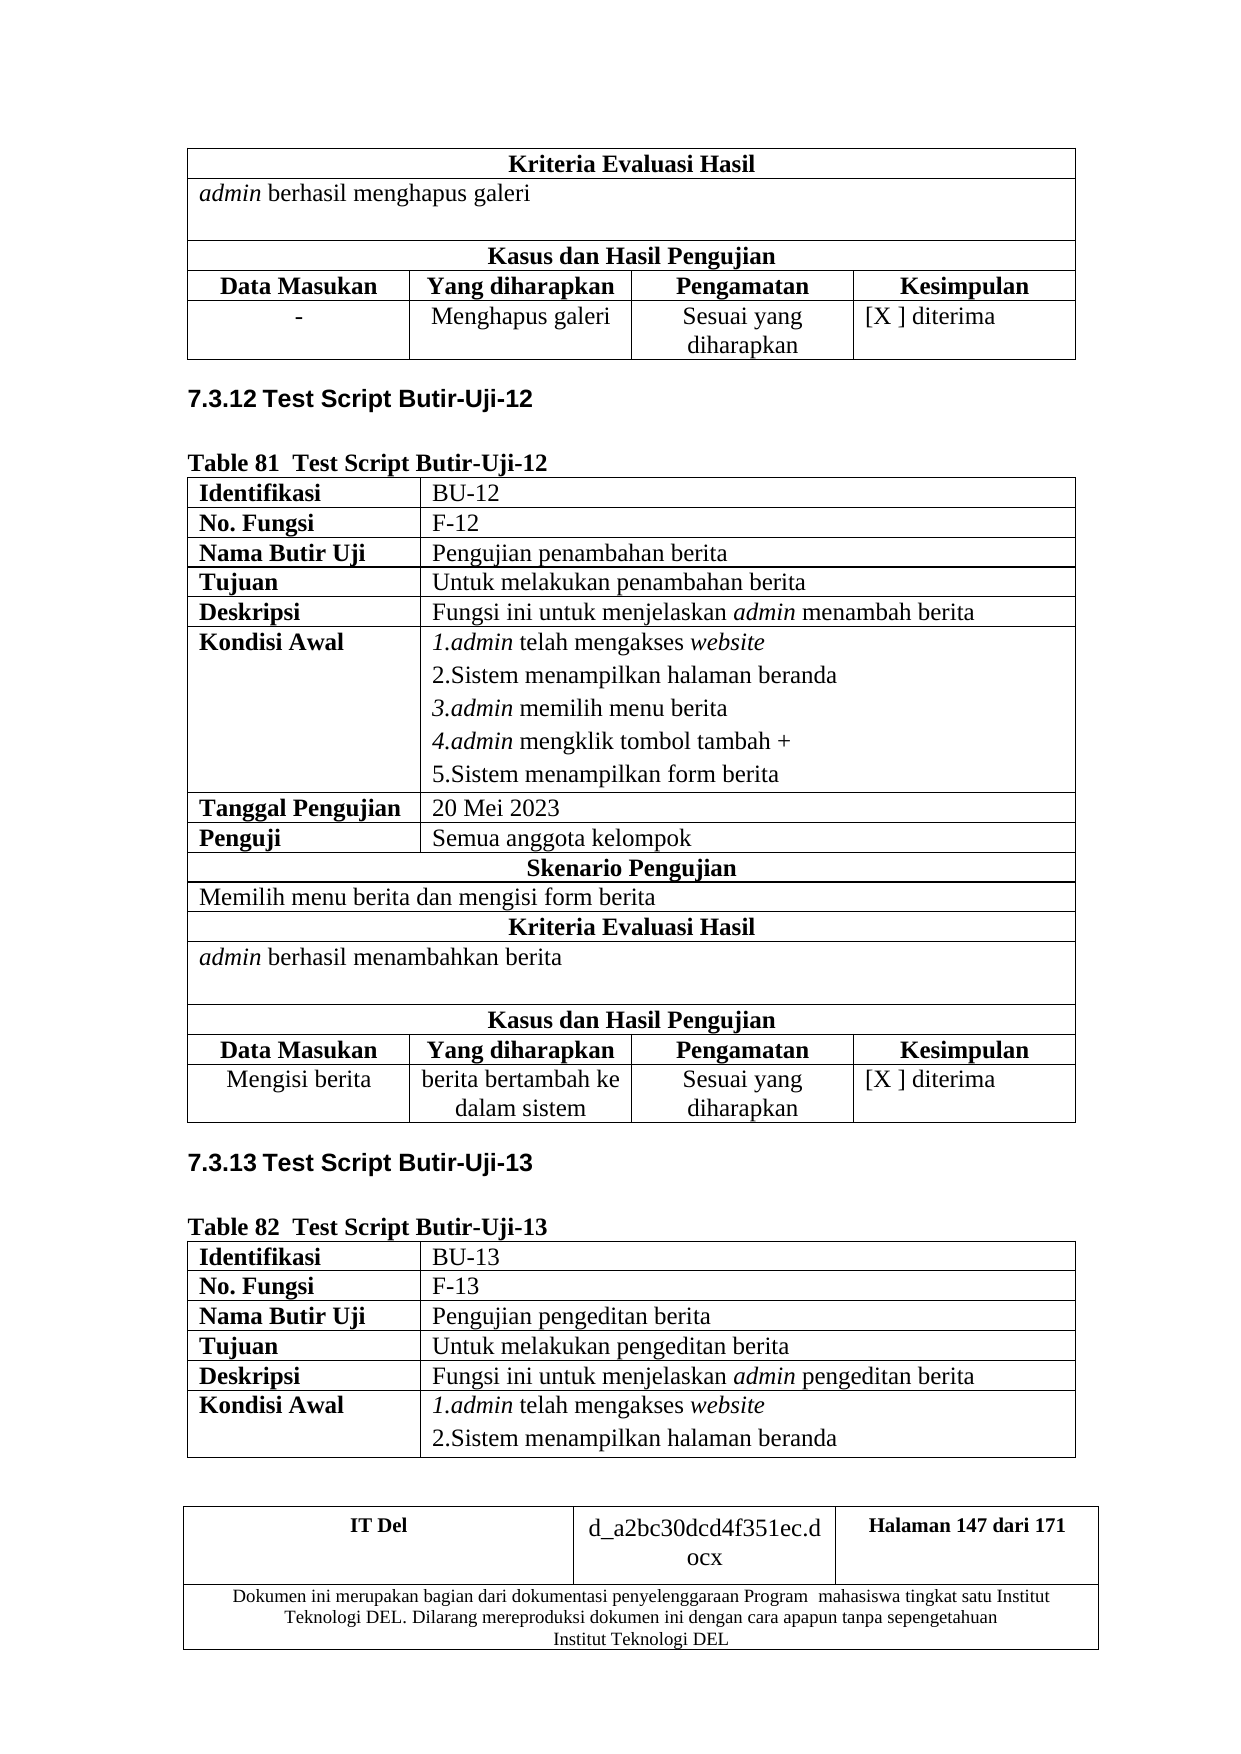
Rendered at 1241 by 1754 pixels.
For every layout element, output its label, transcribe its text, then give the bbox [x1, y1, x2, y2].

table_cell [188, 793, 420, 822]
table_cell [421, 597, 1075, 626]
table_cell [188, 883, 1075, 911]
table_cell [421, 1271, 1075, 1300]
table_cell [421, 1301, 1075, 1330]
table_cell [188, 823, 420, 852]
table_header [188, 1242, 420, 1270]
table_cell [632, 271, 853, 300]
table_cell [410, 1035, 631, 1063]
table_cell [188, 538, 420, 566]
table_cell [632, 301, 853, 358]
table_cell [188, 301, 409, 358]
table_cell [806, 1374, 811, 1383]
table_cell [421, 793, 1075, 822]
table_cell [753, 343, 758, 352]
subtitle Test Script Butir-Uji-12 [187, 384, 1092, 413]
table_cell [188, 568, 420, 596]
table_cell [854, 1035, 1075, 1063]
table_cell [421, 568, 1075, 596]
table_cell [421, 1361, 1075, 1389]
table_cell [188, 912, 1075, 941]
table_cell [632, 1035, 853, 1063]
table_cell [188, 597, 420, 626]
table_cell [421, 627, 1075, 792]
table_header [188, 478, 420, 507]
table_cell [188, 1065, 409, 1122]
subtitle Test Script Butir-Uji-13 [187, 1148, 1092, 1177]
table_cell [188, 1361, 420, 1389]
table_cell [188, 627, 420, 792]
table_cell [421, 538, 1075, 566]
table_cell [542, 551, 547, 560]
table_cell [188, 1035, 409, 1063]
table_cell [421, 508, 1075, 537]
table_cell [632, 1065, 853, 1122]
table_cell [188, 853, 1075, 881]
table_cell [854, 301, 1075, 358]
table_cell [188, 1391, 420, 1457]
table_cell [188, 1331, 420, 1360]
text Table 81 Test Script Butir-Uji-12 [187, 448, 1092, 477]
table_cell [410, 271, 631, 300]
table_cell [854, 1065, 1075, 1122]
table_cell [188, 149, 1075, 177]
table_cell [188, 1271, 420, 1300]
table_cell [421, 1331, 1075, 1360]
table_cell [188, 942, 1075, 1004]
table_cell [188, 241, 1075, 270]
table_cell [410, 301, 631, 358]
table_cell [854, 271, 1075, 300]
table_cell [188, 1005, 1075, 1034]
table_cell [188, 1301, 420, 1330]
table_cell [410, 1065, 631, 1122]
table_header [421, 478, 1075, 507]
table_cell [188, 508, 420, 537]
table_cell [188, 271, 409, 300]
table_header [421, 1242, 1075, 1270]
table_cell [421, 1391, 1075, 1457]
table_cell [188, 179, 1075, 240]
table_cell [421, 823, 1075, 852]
text Table 82 Test Script Butir-Uji-13 [187, 1212, 1092, 1241]
